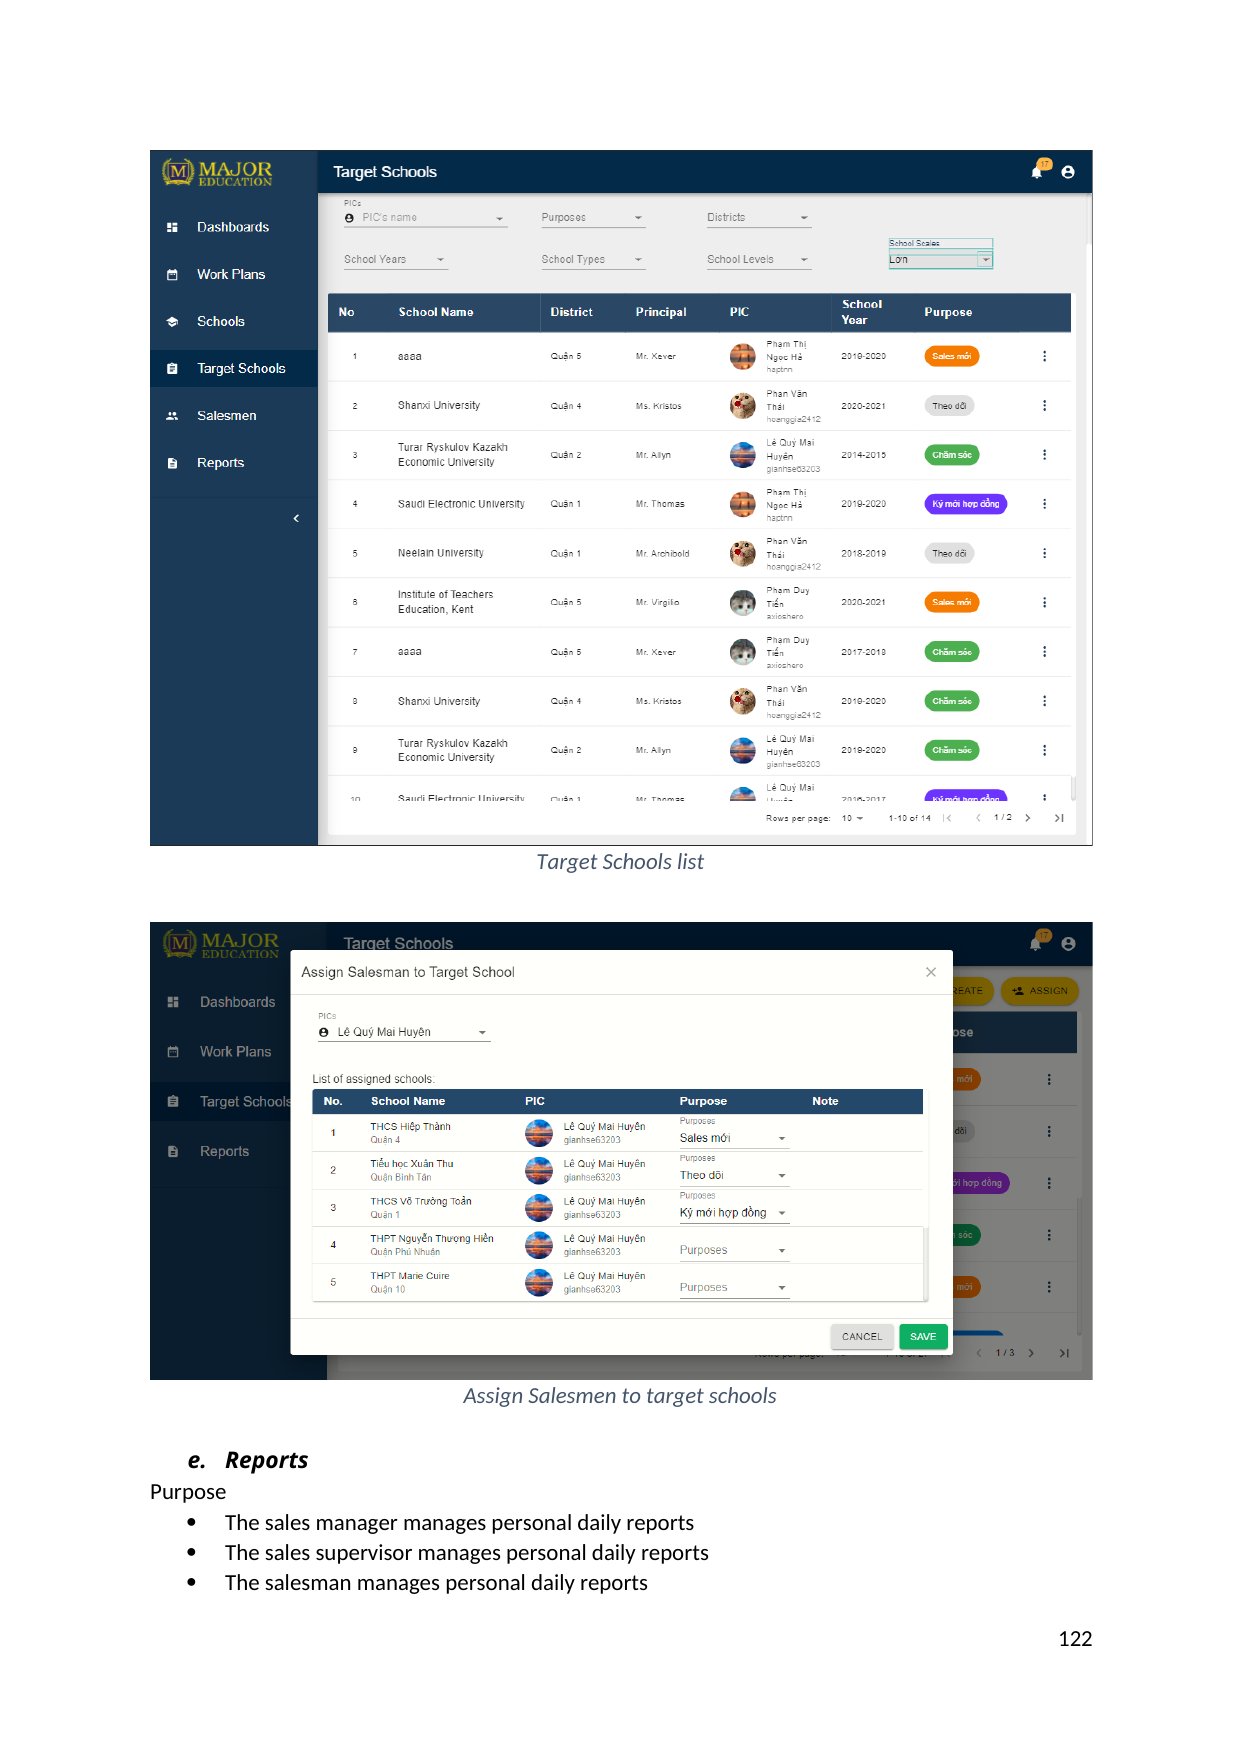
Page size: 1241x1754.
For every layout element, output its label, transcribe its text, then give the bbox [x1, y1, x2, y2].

list The sales supervisor manages personal daily reports [187, 1538, 1093, 1566]
list The salesman manages personal daily reports [187, 1568, 1093, 1596]
list The sales manager manages personal daily reports [187, 1508, 1093, 1536]
text Target Schools list [150, 847, 1093, 875]
text Purpose [150, 1477, 1093, 1506]
subtitle Reports [187, 1444, 1093, 1475]
text Assign Salesmen to target schools [150, 1381, 1093, 1409]
picture [150, 150, 1093, 846]
picture [150, 922, 1093, 1380]
